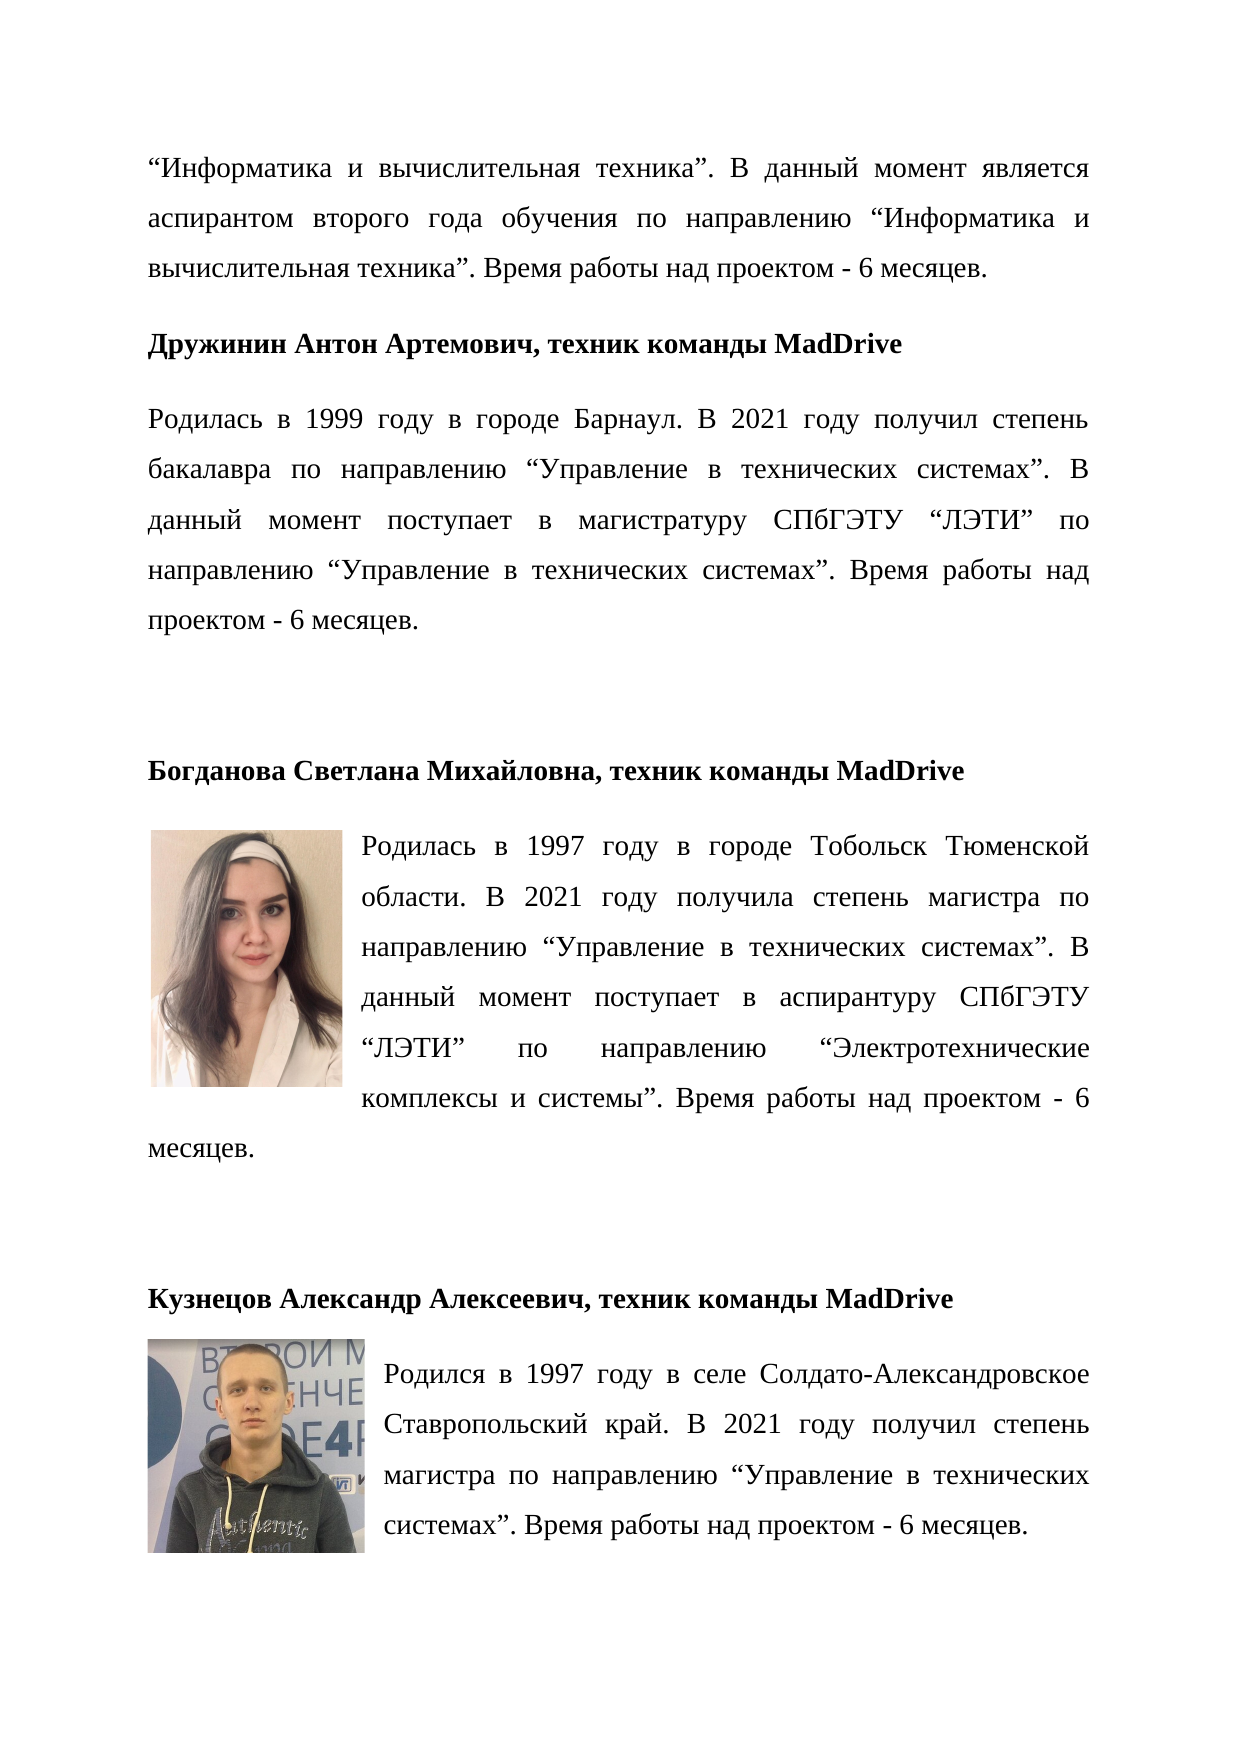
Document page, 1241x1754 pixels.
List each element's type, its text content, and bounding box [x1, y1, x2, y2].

text Богданова Светлана Михайловна, техник команды MadDrive [148, 753, 1090, 787]
text Родилась в 1997 году в городе Тобольск Тюменской области. В 2021 году получила степень магистра по направлению “Управление в технических системах”. В данный момент поступает в аспирантуру СПбГЭТУ “ЛЭТИ” по направлению “Электротехнические комплексы и системы”. Время работы над проектом - 6 месяцев. [148, 828, 1090, 1164]
picture [150, 830, 343, 1087]
text Родился в 1997 году в селе Солдато-Александровское Ставропольский край. В 2021 году получил степень магистра по направлению “Управление в технических системах”. Время работы над проектом - 6 месяцев. [365, 1356, 1090, 1541]
text Родилась в 1999 году в городе Барнаул. В 2021 году получил степень бакалавра по направлению “Управление в технических системах”. В данный момент поступает в магистратуру СПбГЭТУ “ЛЭТИ” по направлению “Управление в технических системах”. Время работы над проектом - 6 месяцев. [148, 401, 1090, 636]
text Кузнецов Александр Алексеевич, техник команды MadDrive [148, 1281, 1090, 1314]
picture [147, 1339, 365, 1553]
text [148, 150, 1090, 284]
text Дружинин Антон Артемович, техник команды MadDrive [148, 326, 1090, 359]
